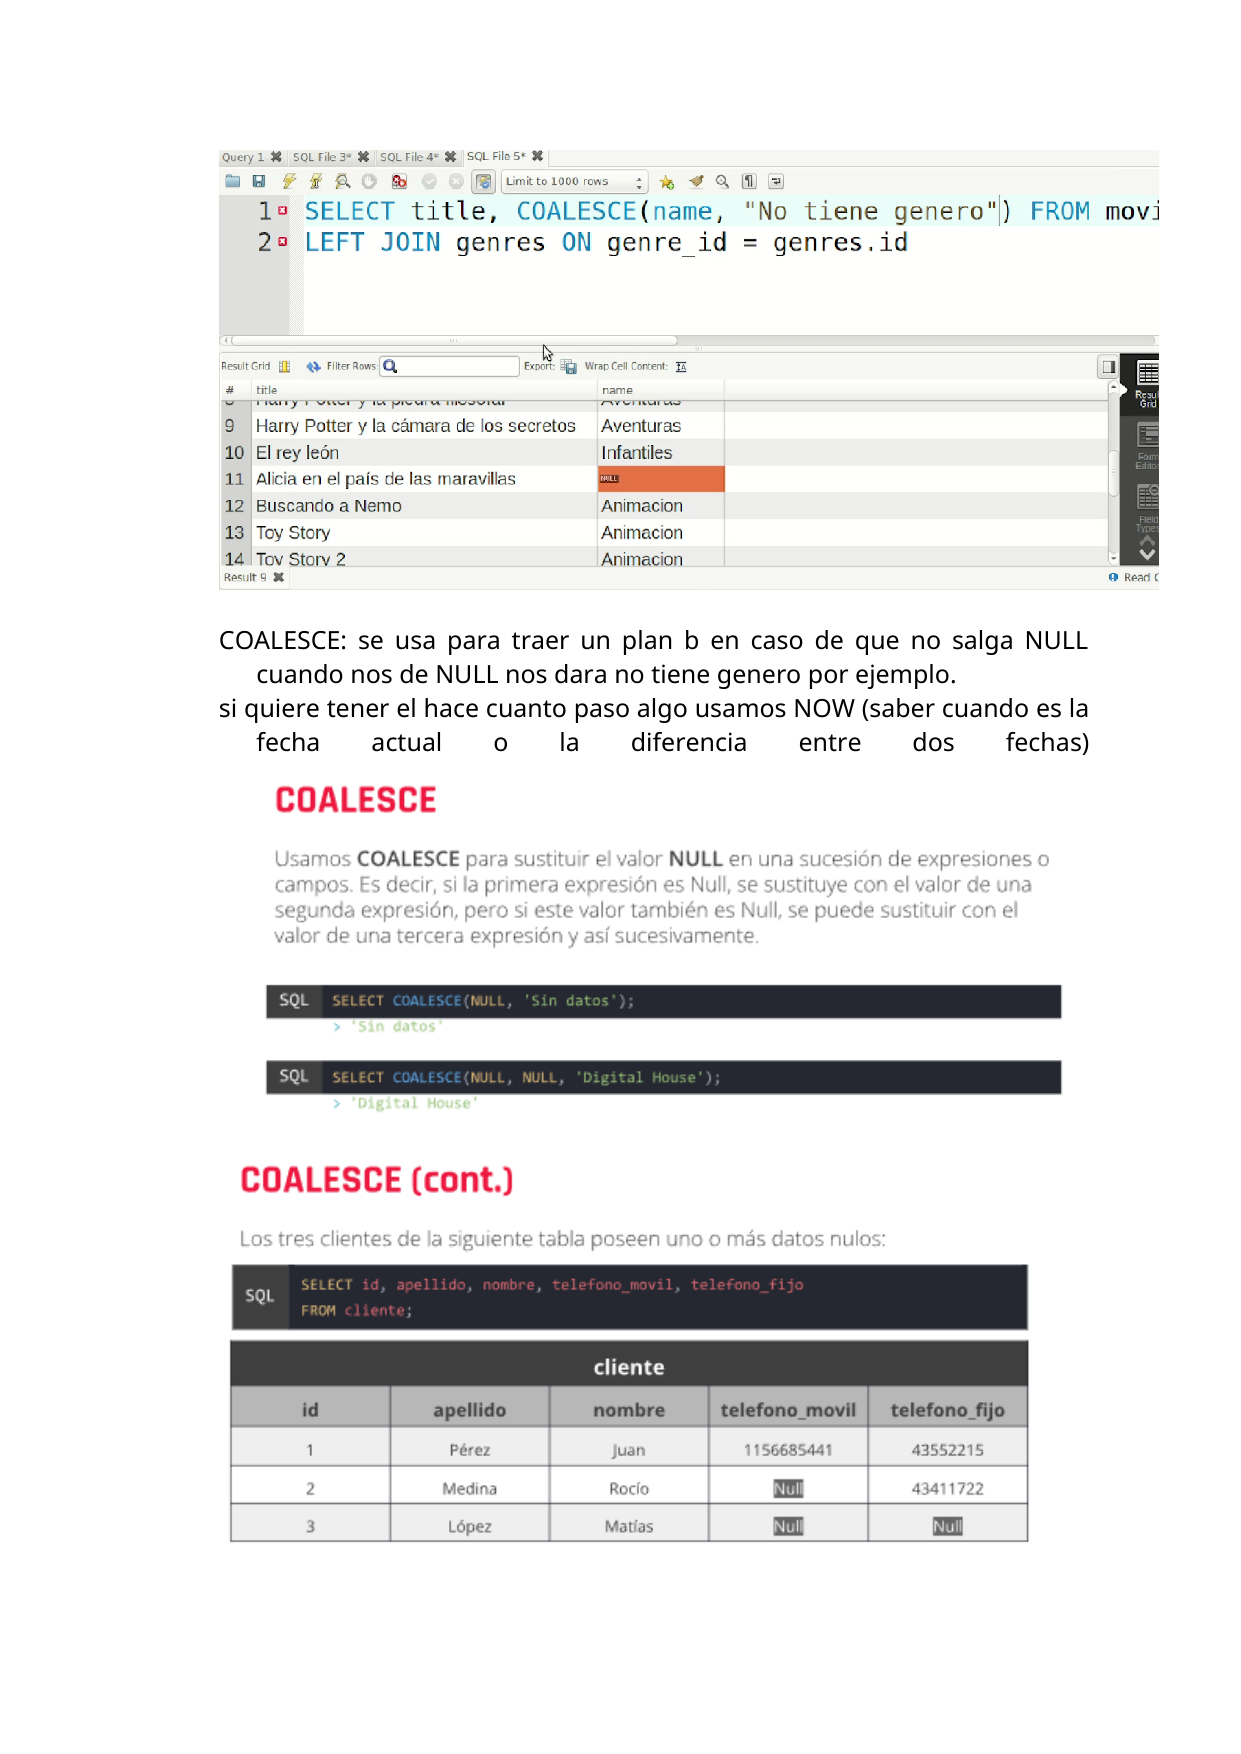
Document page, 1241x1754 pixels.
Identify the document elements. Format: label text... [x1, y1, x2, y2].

picture [218, 150, 1159, 590]
list COALESCE: se usa para traer un plan b en caso de que no salga NULL cuando nos de NULL nos dara no tiene genero por ejemplo. [219, 622, 1090, 691]
picture [218, 758, 1088, 1550]
list si quiere tener el hace cuanto paso algo usamos NOW (saber cuando es la fecha actual o la diferencia entre dos fechas) [219, 691, 1090, 1138]
